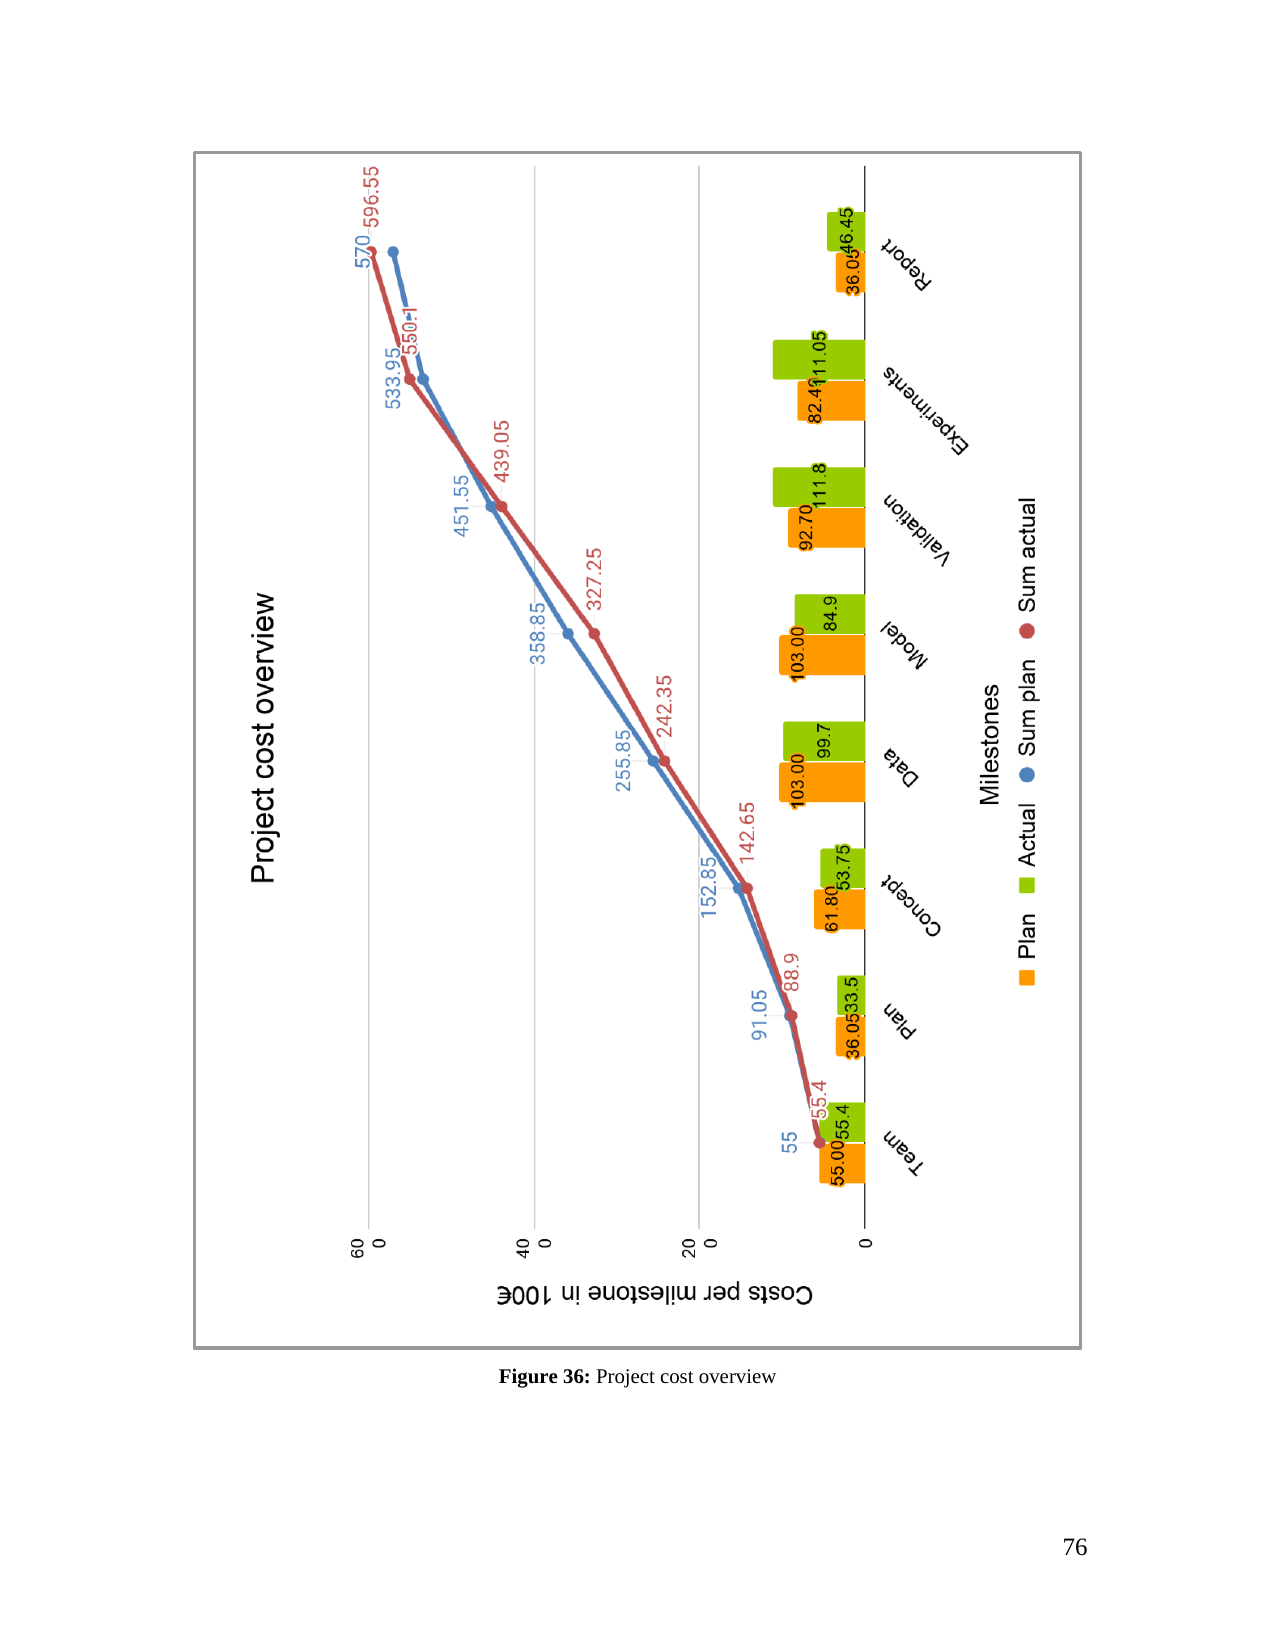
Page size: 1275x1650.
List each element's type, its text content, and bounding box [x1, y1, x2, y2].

picture [196, 155, 1079, 1346]
text Figure 36: Project cost overview [188, 1364, 1087, 1388]
